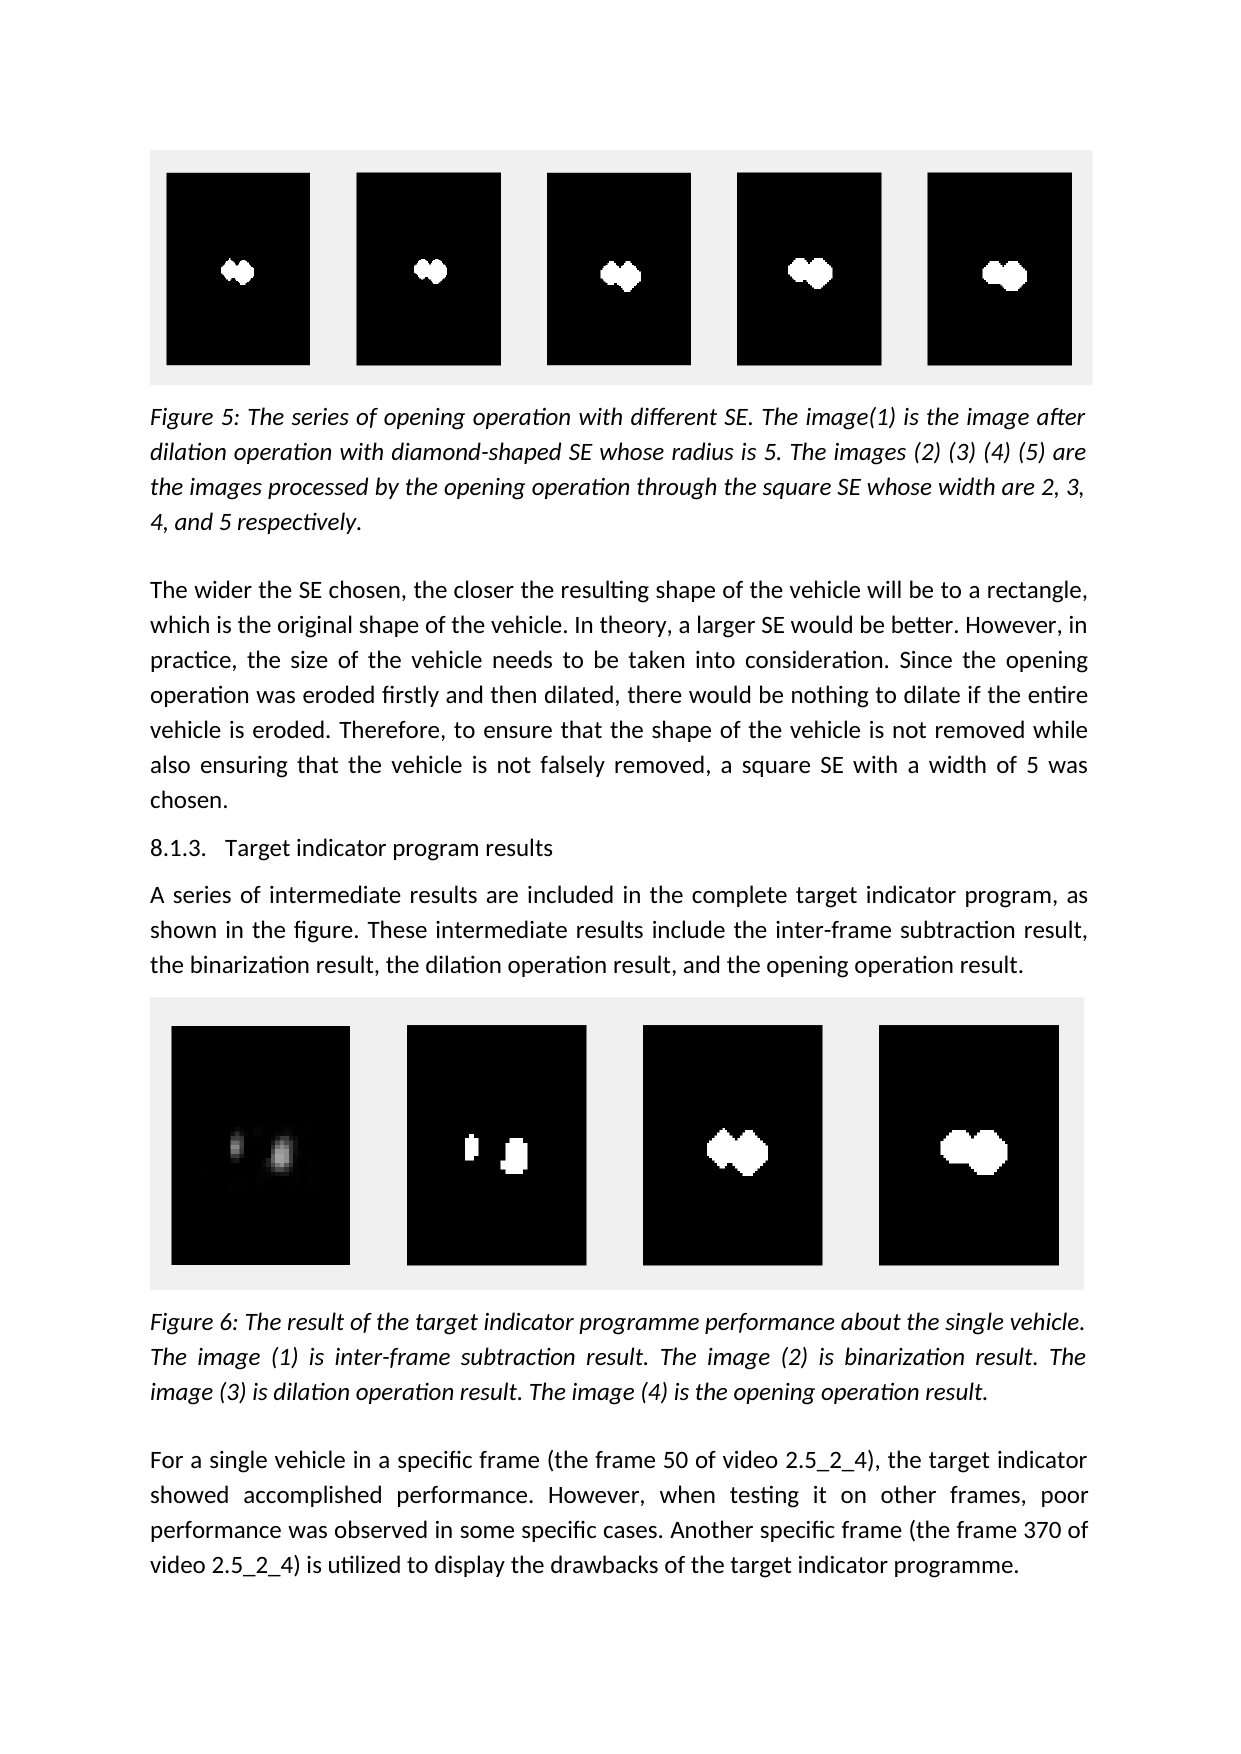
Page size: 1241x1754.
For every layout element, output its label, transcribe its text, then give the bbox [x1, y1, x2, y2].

text Figure 5: The series of opening operation with different SE. The image(1) is the image after dilation operation with diamond-shaped SE whose radius is 5. The images (2) (3) (4) (5) are the images processed by the opening operation through the square SE whose width are 2, 3, 4, and 5 respectively. [150, 402, 1090, 537]
picture [150, 997, 1085, 1290]
picture [150, 150, 1093, 385]
text The wider the SE chosen, the closer the resulting shape of the vehicle will be to a rectangle, which is the original shape of the vehicle. In theory, a larger SE would be better. However, in practice, the size of the vehicle needs to be taken into consideration. Since the opening operation was eroded firstly and then dilated, there would be nothing to dilate if the entire vehicle is eroded. Therefore, to ensure that the shape of the vehicle is not removed while also ensuring that the vehicle is not falsely removed, a square SE with a width of 5 was chosen. [150, 574, 1090, 815]
list Target indicator program results [150, 832, 1090, 863]
text A series of intermediate results are included in the complete target indicator program, as shown in the figure. These intermediate results include the inter-frame subtraction result, the binarization result, the dilation operation result, and the opening operation result. [150, 879, 1090, 980]
text Figure 6: The result of the target indicator programme performance about the single vehicle. The image (1) is inter-frame subtraction result. The image (2) is binarization result. The image (3) is dilation operation result. The image (4) is the opening operation result. [150, 1306, 1090, 1407]
text For a single vehicle in a specific frame (the frame 50 of video 2.5_2_4), the target indicator showed accomplished performance. However, when testing it on other frames, poor performance was observed in some specific cases. Another specific frame (the frame 370 of video 2.5_2_4) is utilized to display the drawbacks of the target indicator programme. [150, 1444, 1090, 1580]
